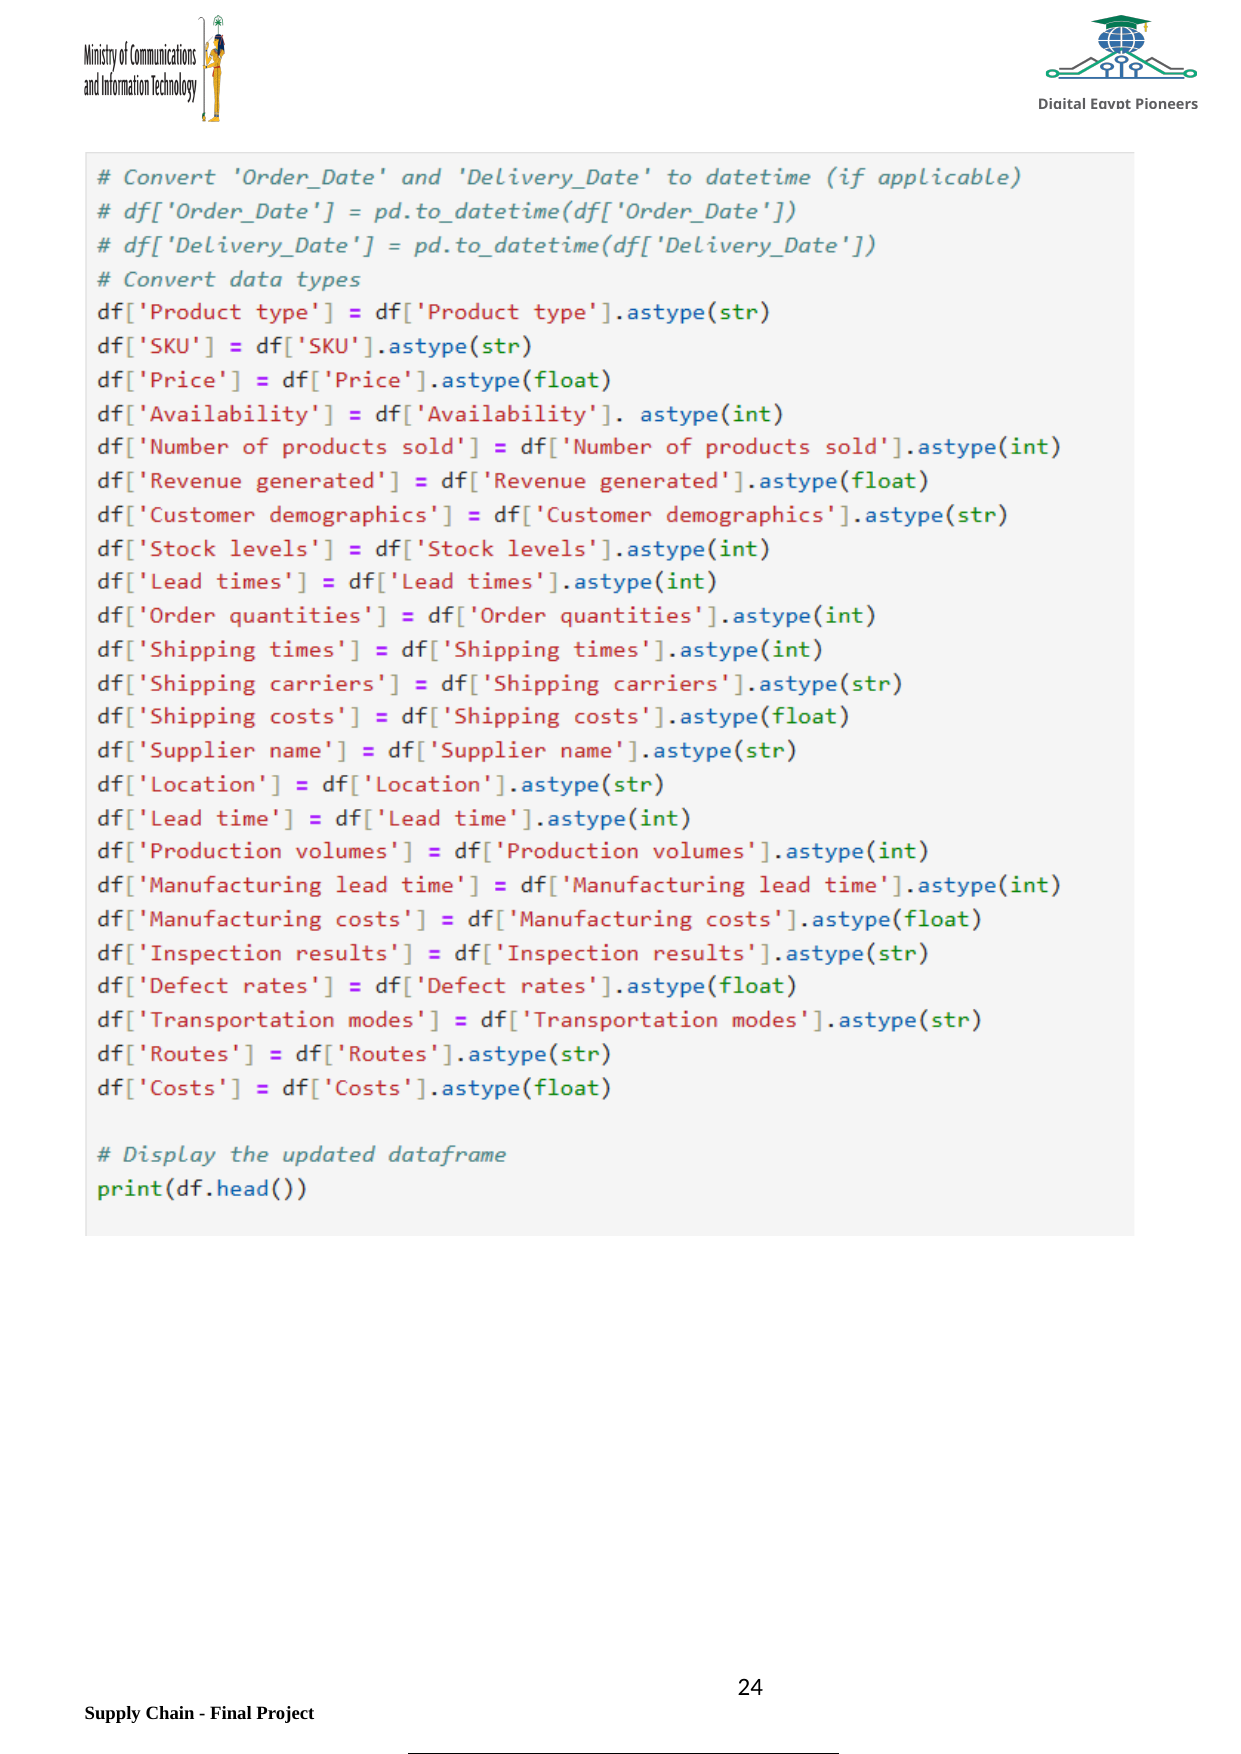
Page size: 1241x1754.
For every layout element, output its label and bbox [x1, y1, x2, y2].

picture [84, 15, 225, 122]
picture [84, 152, 1135, 1236]
picture [1045, 15, 1197, 82]
